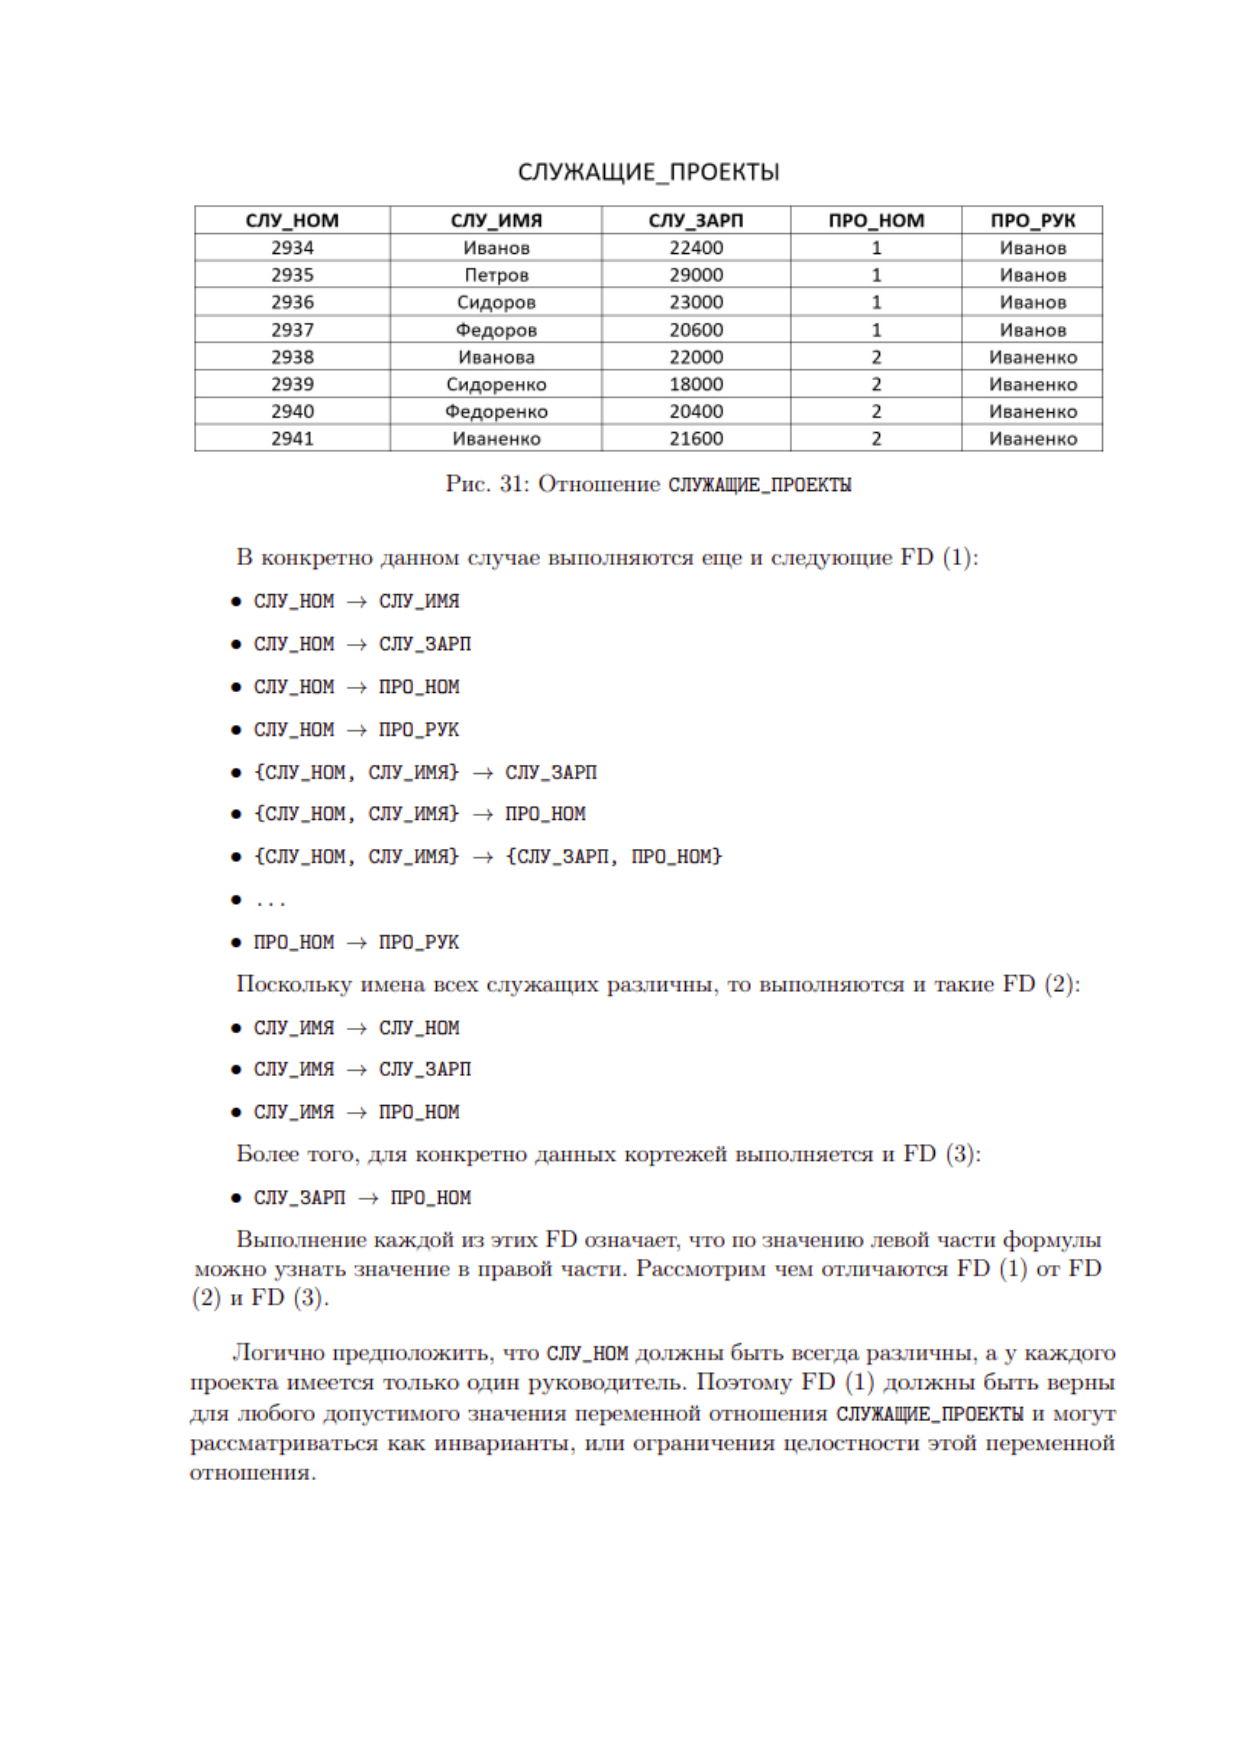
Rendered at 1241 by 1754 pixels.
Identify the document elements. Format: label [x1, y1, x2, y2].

picture [187, 1337, 1128, 1494]
picture [187, 150, 1128, 1313]
